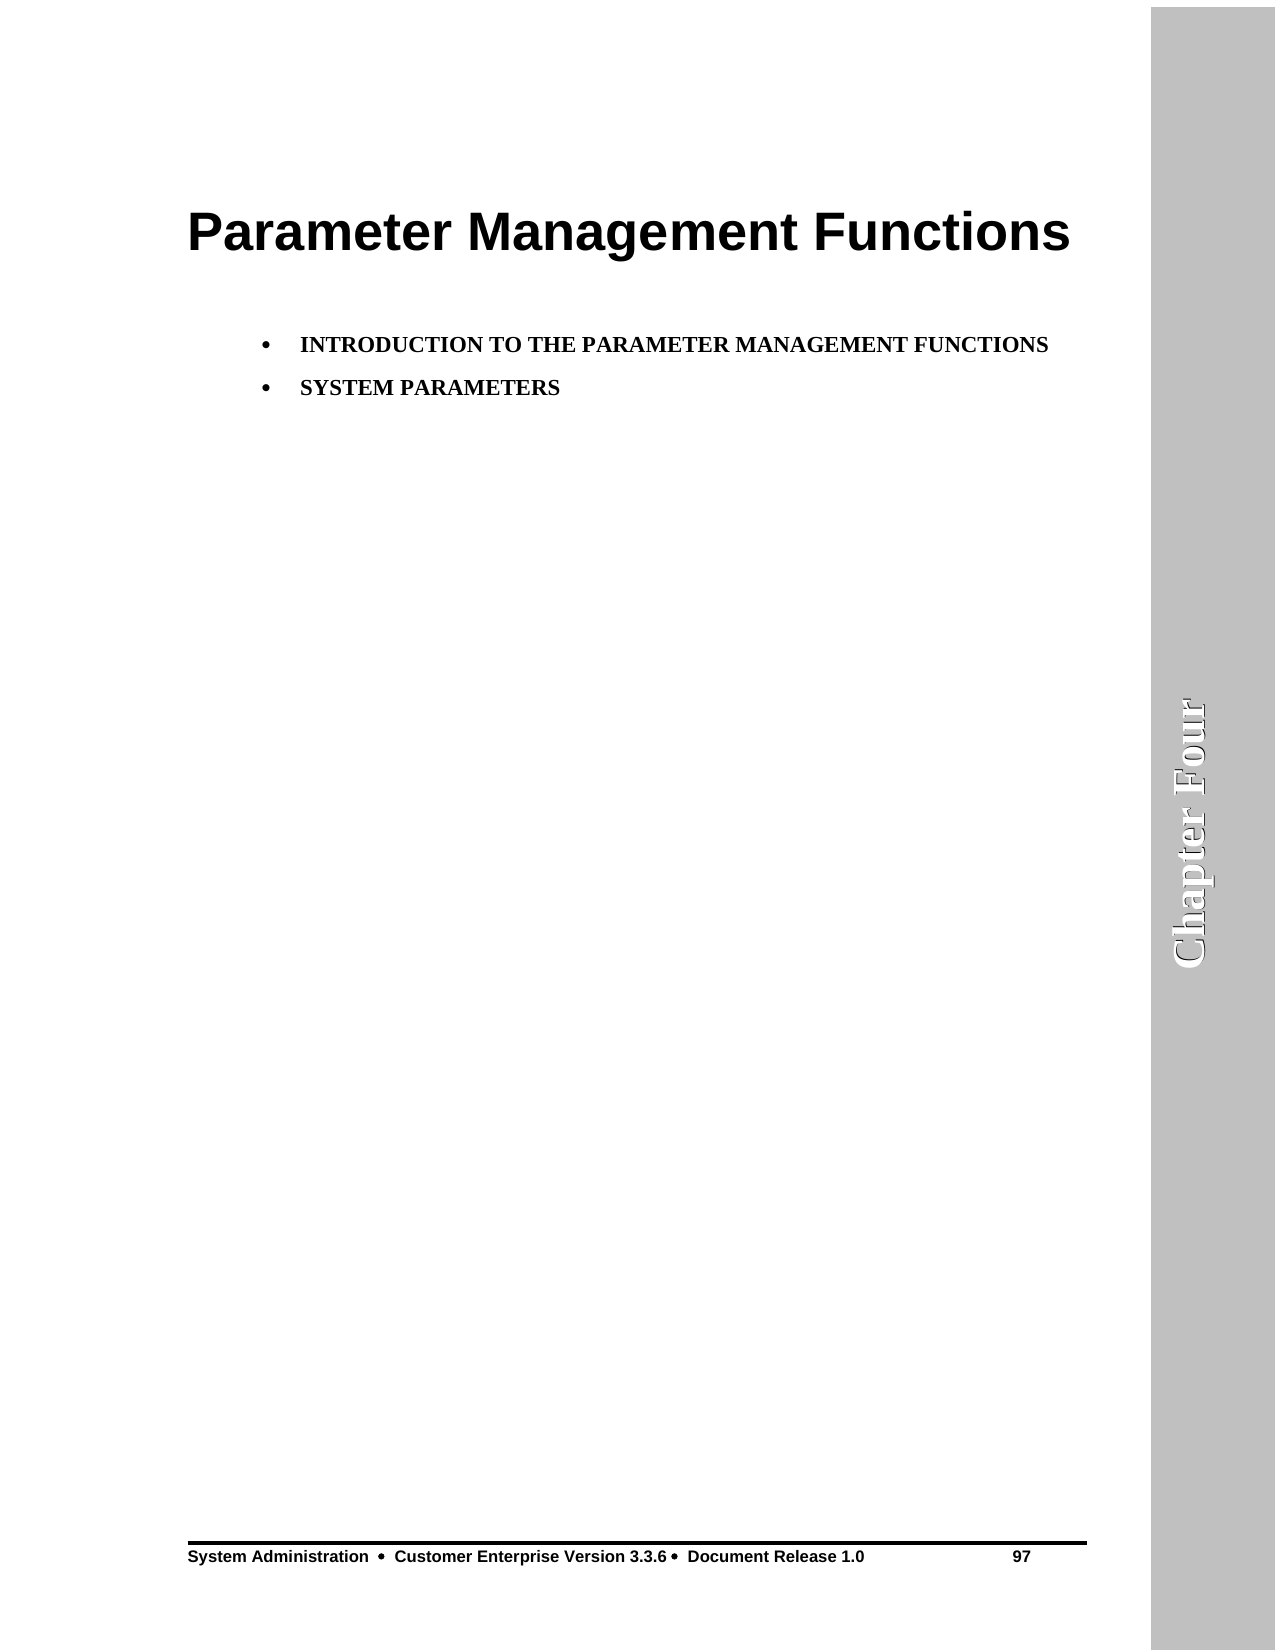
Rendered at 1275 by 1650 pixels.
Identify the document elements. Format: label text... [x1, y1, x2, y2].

text SYSTEM PARAMETERS [262, 374, 1087, 400]
text INTRODUCTION TO THE PARAMETER MANAGEMENT FUNCTIONS [262, 331, 1087, 357]
title Parameter Management Functions [187, 200, 1087, 262]
